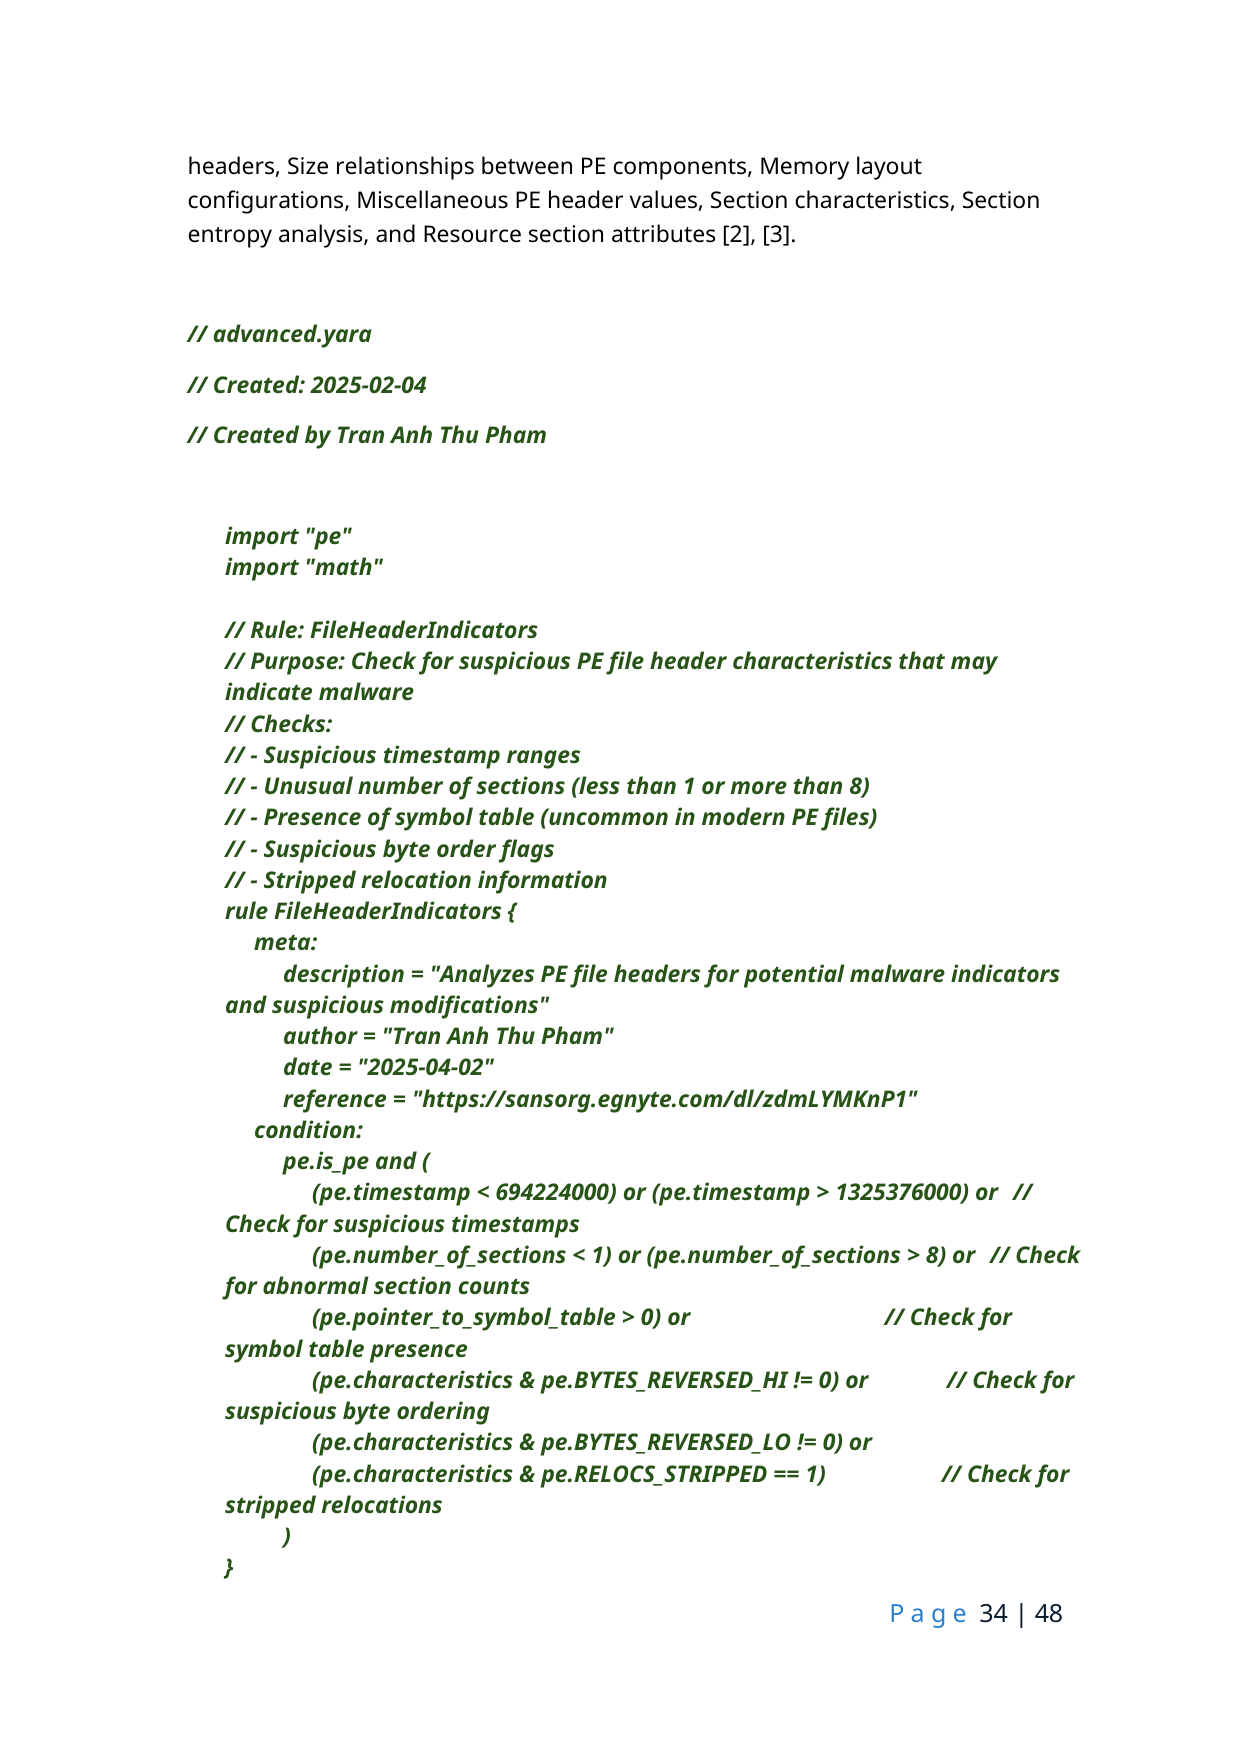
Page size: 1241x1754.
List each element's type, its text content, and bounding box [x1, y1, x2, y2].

list meta: [225, 926, 1090, 957]
list import "math" [225, 551, 1090, 582]
text // Created: 2025-02-04 [187, 369, 1090, 400]
list (pe.characteristics & pe.RELOCS_STRIPPED == 1) // Check for stripped relocations [225, 1457, 1090, 1520]
list description = "Analyzes PE file headers for potential malware indicators and suspicious modifications" [225, 957, 1090, 1020]
list ) [225, 1520, 1090, 1551]
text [187, 150, 1090, 249]
list date = "2025-04-02" [225, 1051, 1090, 1082]
list (pe.pointer_to_symbol_table > 0) or // Check for symbol table presence [225, 1301, 1090, 1364]
list // Rule: FileHeaderIndicators [225, 614, 1090, 645]
list // - Presence of symbol table (uncommon in modern PE files) [225, 801, 1090, 832]
list reference = "https://sansorg.egnyte.com/dl/zdmLYMKnP1" [225, 1082, 1090, 1114]
list (pe.number_of_sections < 1) or (pe.number_of_sections > 8) or // Check for abnormal section counts [225, 1239, 1090, 1301]
list // - Suspicious byte order flags [225, 832, 1090, 864]
list (pe.timestamp < 694224000) or (pe.timestamp > 1325376000) or // Check for suspicious timestamps [225, 1176, 1090, 1239]
list (pe.characteristics & pe.BYTES_REVERSED_LO != 0) or [225, 1426, 1090, 1457]
list // - Stripped relocation information [225, 864, 1090, 895]
list (pe.characteristics & pe.BYTES_REVERSED_HI != 0) or // Check for suspicious byte ordering [225, 1364, 1090, 1426]
list // Checks: [225, 707, 1090, 739]
list // - Suspicious timestamp ranges [225, 739, 1090, 770]
list rule FileHeaderIndicators { [225, 895, 1090, 926]
list } [225, 1551, 1090, 1582]
list condition: [225, 1114, 1090, 1145]
text // Created by Tran Anh Thu Pham [187, 419, 1090, 450]
list // - Unusual number of sections (less than 1 or more than 8) [225, 770, 1090, 801]
list // Purpose: Check for suspicious PE file header characteristics that may indicate malware [225, 645, 1090, 707]
list pe.is_pe and ( [225, 1145, 1090, 1176]
list author = "Tran Anh Thu Pham" [225, 1020, 1090, 1051]
list import "pe" [225, 520, 1090, 551]
text // advanced.yara [187, 318, 1090, 349]
